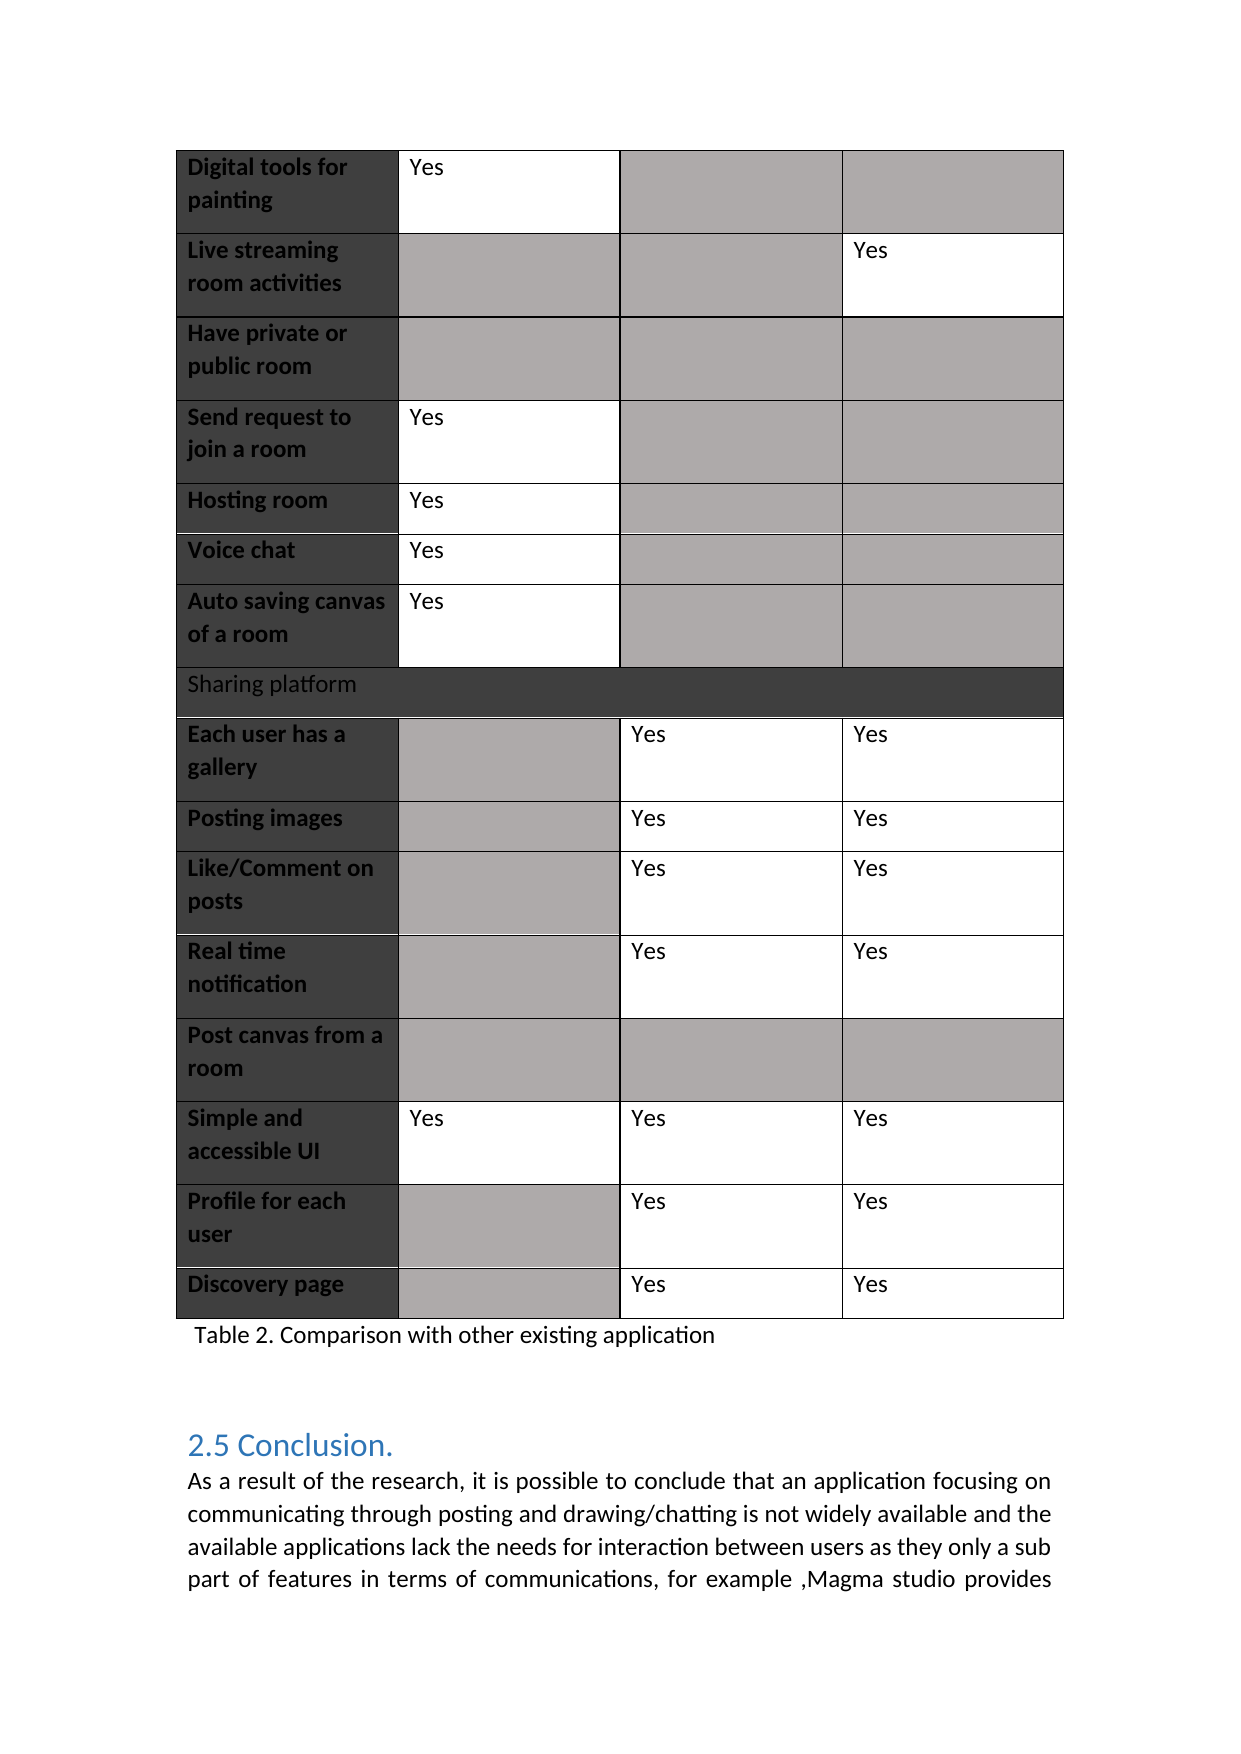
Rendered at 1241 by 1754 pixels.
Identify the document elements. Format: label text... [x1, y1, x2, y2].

table_cell Digital tools for painting [177, 151, 398, 233]
table_cell [621, 151, 842, 233]
table_cell Yes [621, 1102, 842, 1184]
table_cell [621, 585, 842, 667]
table_cell [843, 401, 1063, 483]
table_cell Yes [621, 936, 842, 1018]
table_cell [621, 401, 842, 483]
table_cell Yes [843, 1185, 1063, 1267]
table_cell Simple and accessible UI [177, 1102, 398, 1184]
table_cell Yes [843, 1102, 1063, 1184]
table_cell [399, 1269, 619, 1318]
table_cell [399, 1019, 619, 1101]
table_cell [399, 802, 619, 851]
table_cell Yes [843, 936, 1063, 1018]
table_cell Live streaming room activities [177, 234, 398, 316]
table_cell Yes [399, 1102, 619, 1184]
table_cell [621, 1019, 842, 1101]
table_cell Send request to join a room [177, 401, 398, 483]
table_cell Each user has a gallery [177, 719, 398, 801]
table_cell Yes [621, 719, 842, 801]
table_cell Like/Comment on posts [177, 852, 398, 934]
table_cell [399, 234, 619, 316]
table_cell [399, 719, 619, 801]
table_cell [843, 151, 1063, 233]
table_cell Hosting room [177, 484, 398, 533]
table_cell Sharing platform [177, 668, 1063, 717]
table_cell Yes [621, 852, 842, 934]
table_cell [399, 1185, 619, 1267]
table_cell Real time notification [177, 936, 398, 1018]
table_cell [843, 484, 1063, 533]
table_cell Yes [843, 234, 1063, 316]
subtitle 2.5 Conclusion. [187, 1424, 1053, 1465]
text Table 2. Comparison with other existing application [187, 1319, 1053, 1349]
table_cell Yes [399, 585, 619, 667]
table_cell [399, 318, 619, 400]
table_cell Yes [399, 151, 619, 233]
table_cell Yes [843, 852, 1063, 934]
table_cell Discovery page [177, 1269, 398, 1318]
table_cell Yes [621, 1185, 842, 1267]
table_cell [843, 585, 1063, 667]
table_cell [843, 1019, 1063, 1101]
table_cell [621, 484, 842, 533]
table_cell Auto saving canvas of a room [177, 585, 398, 667]
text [187, 1465, 1053, 1594]
table_cell Yes [399, 484, 619, 533]
table_cell [621, 234, 842, 316]
table_cell Yes [843, 1269, 1063, 1318]
table_cell [399, 852, 619, 934]
table_cell [399, 936, 619, 1018]
table_cell Voice chat [177, 535, 398, 584]
table_cell Profile for each user [177, 1185, 398, 1267]
table_cell Have private or public room [177, 318, 398, 400]
table_cell Yes [621, 1269, 842, 1318]
table_cell Post canvas from a room [177, 1019, 398, 1101]
table_cell [621, 318, 842, 400]
table_cell Posting images [177, 802, 398, 851]
table_cell [621, 535, 842, 584]
table_cell [843, 318, 1063, 400]
table_cell Yes [843, 719, 1063, 801]
table_cell Yes [399, 535, 619, 584]
table_cell Yes [399, 401, 619, 483]
table_cell Yes [621, 802, 842, 851]
table_cell [843, 535, 1063, 584]
table_cell Yes [843, 802, 1063, 851]
